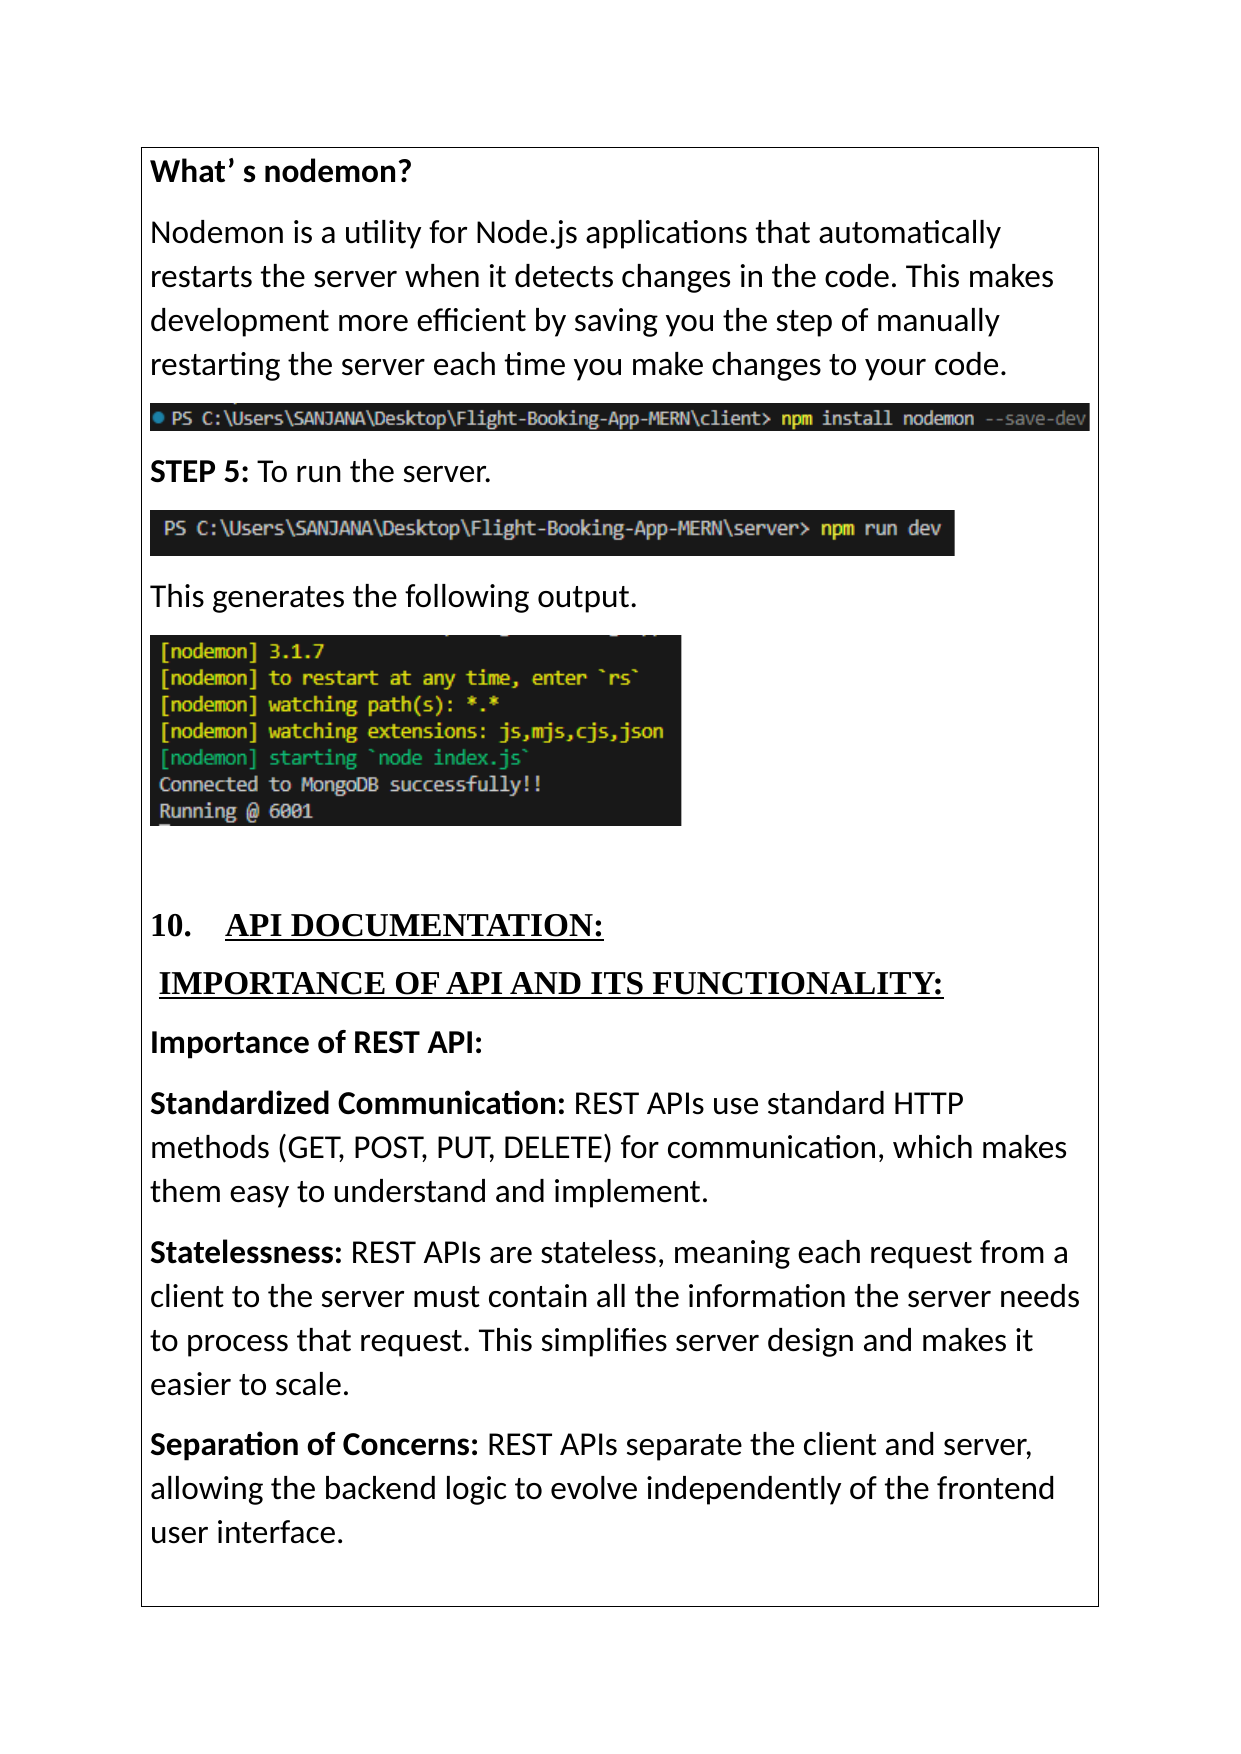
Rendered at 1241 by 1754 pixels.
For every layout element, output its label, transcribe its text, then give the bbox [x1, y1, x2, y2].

text IMPORTANCE OF API AND ITS FUNCTIONALITY: [150, 963, 1090, 1002]
text Nodemon is a utility for Node.js applications that automatically restarts the server when it detects changes in the code. This makes development more efficient by saving you the step of manually restarting the server each time you make changes to your code. [150, 211, 1090, 383]
picture [150, 635, 682, 826]
text Importance of REST API: [150, 1022, 1090, 1062]
picture [150, 510, 955, 556]
text Separation of Concerns: REST APIs separate the client and server, allowing the backend logic to evolve independently of the frontend user interface. [150, 1423, 1090, 1552]
text Statelessness: REST APIs are stateless, meaning each request from a client to the server must contain all the information the server needs to process that request. This simplifies server design and makes it easier to scale. [150, 1231, 1090, 1403]
picture [150, 403, 1090, 431]
text STEP 5: To run the server. [150, 450, 1090, 491]
text Standardized Communication: REST APIs use standard HTTP methods (GET, POST, PUT, DELETE) for communication, which makes them easy to understand and implement. [150, 1082, 1090, 1211]
text What’ s nodemon? [150, 150, 1090, 191]
list API DOCUMENTATION: [150, 906, 1090, 944]
text This generates the following output. [150, 575, 1090, 616]
